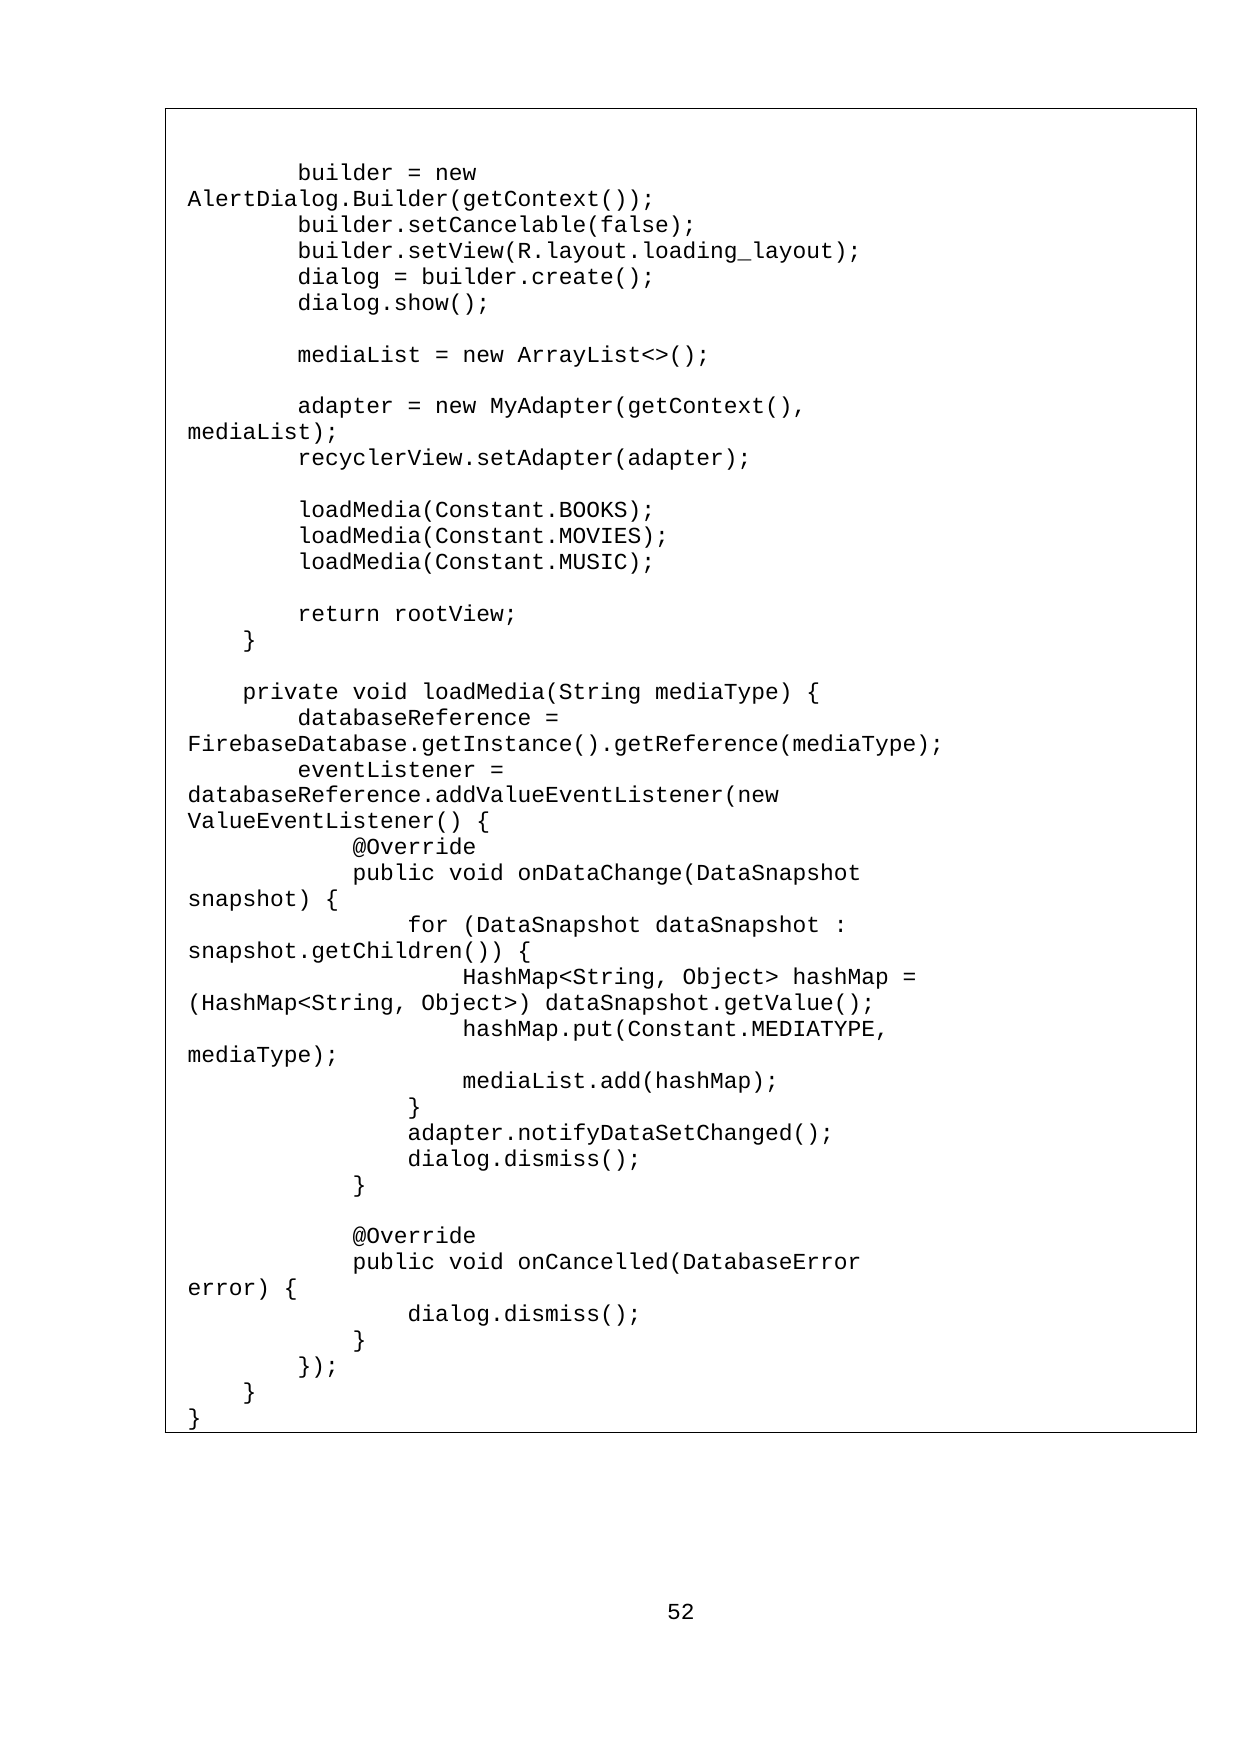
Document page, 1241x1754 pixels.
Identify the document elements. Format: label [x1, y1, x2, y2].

table_header [166, 109, 1196, 1432]
